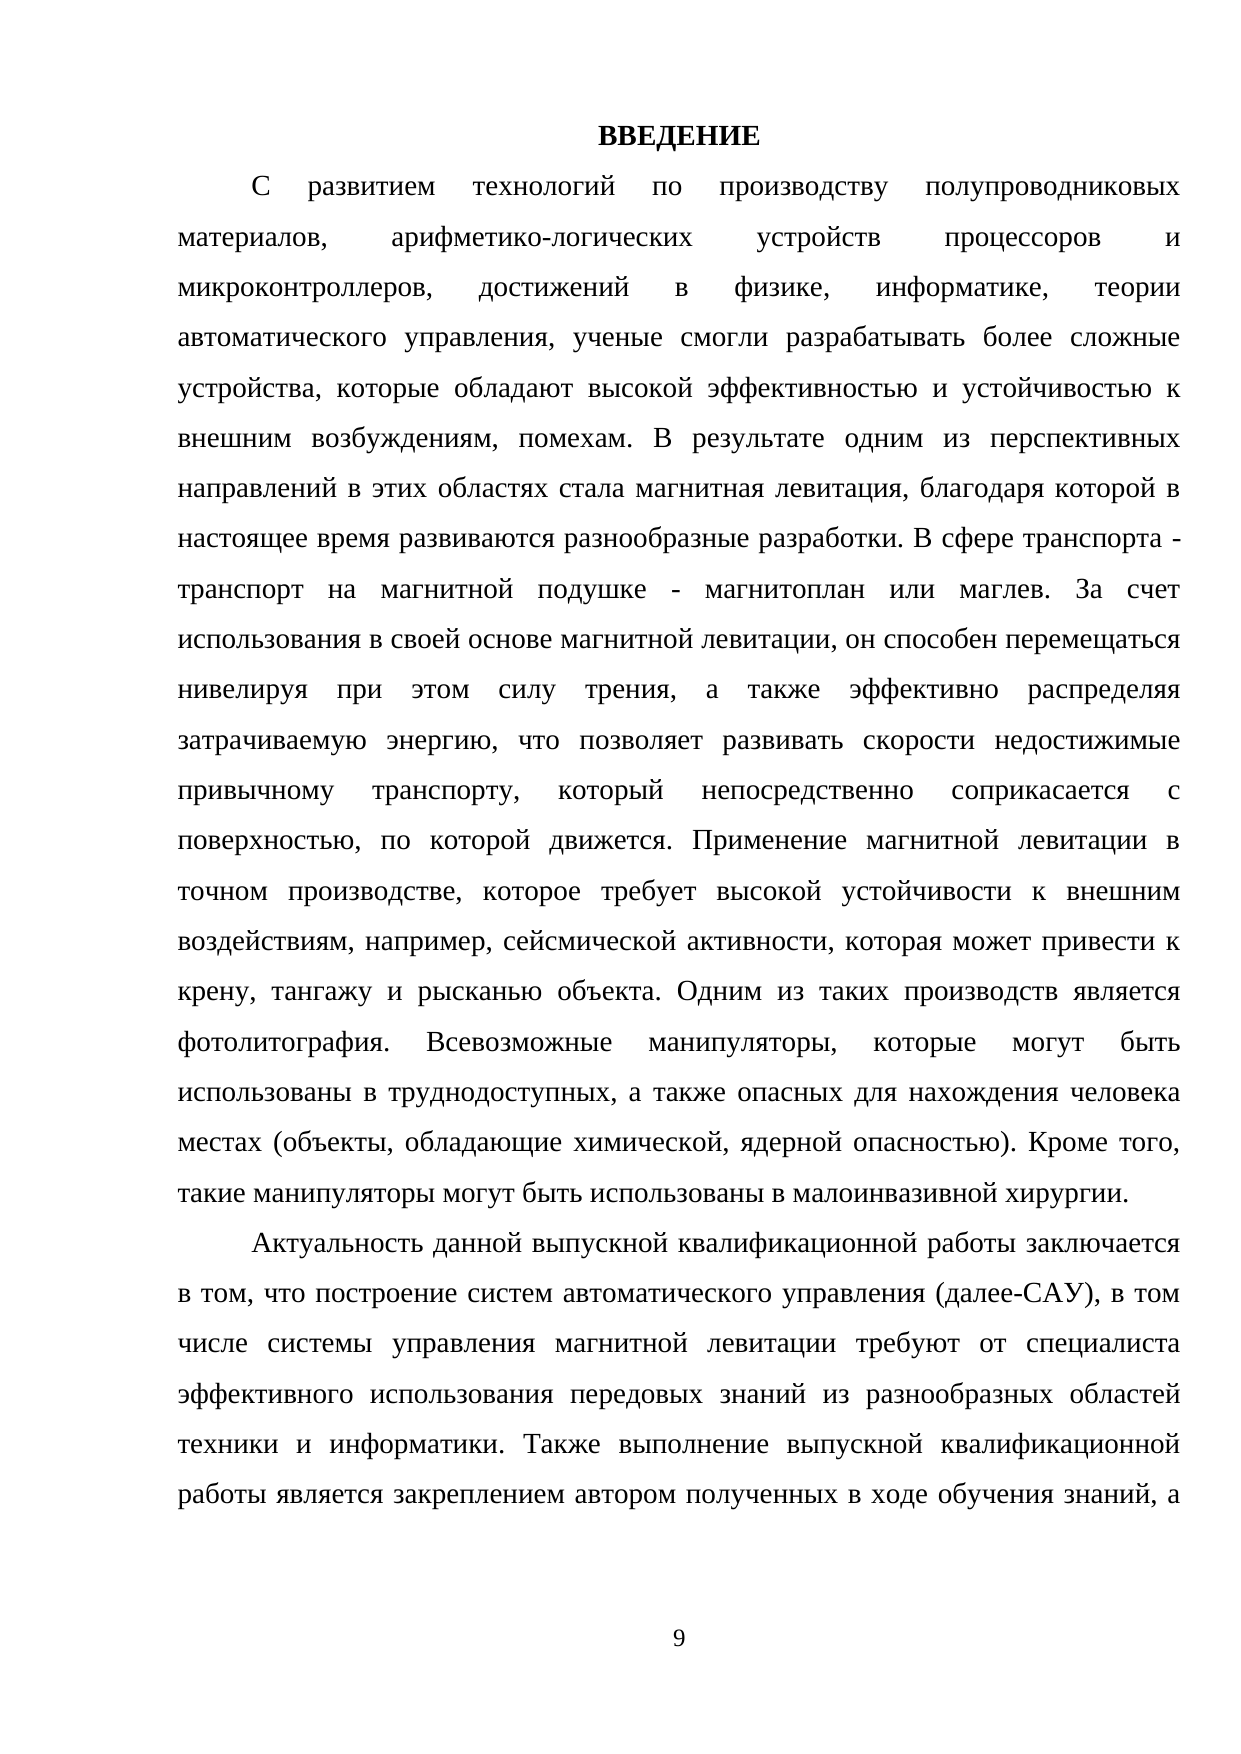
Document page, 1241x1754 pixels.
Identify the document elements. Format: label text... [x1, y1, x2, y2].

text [177, 1225, 1181, 1510]
text введение [177, 118, 1181, 152]
text С развитием технологий по производству полупроводниковых материалов, арифметико-логических устройств процессоров и микроконтроллеров, достижений в физике, информатике, теории автоматического управления, ученые смогли разрабатывать более сложные устройства, которые обладают высокой эффективностью и устойчивостью к внешним возбуждениям, помехам. В результате одним из перспективных направлений в этих областях стала магнитная левитация, благодаря которой в настоящее время развиваются разнообразные разработки. В сфере транспорта - транспорт на магнитной подушке - магнитоплан или маглев. За счет использования в своей основе магнитной левитации, он способен перемещаться нивелируя при этом силу трения, а также эффективно распределяя затрачиваемую энергию, что позволяет развивать скорости недостижимые привычному транспорту, который непосредственно соприкасается с поверхностью, по которой движется. Применение магнитной левитации в точном производстве, которое требует высокой устойчивости к внешним воздействиям, например, сейсмической активности, которая может привести к крену, тангажу и рысканью объекта. Одним из таких производств является фотолитография. Всевозможные манипуляторы, которые могут быть использованы в труднодоступных, а также опасных для нахождения человека местах (объекты, обладающие химической, ядерной опасностью). Кроме того, такие манипуляторы могут быть использованы в малоинвазивной хирургии. [177, 168, 1181, 1208]
